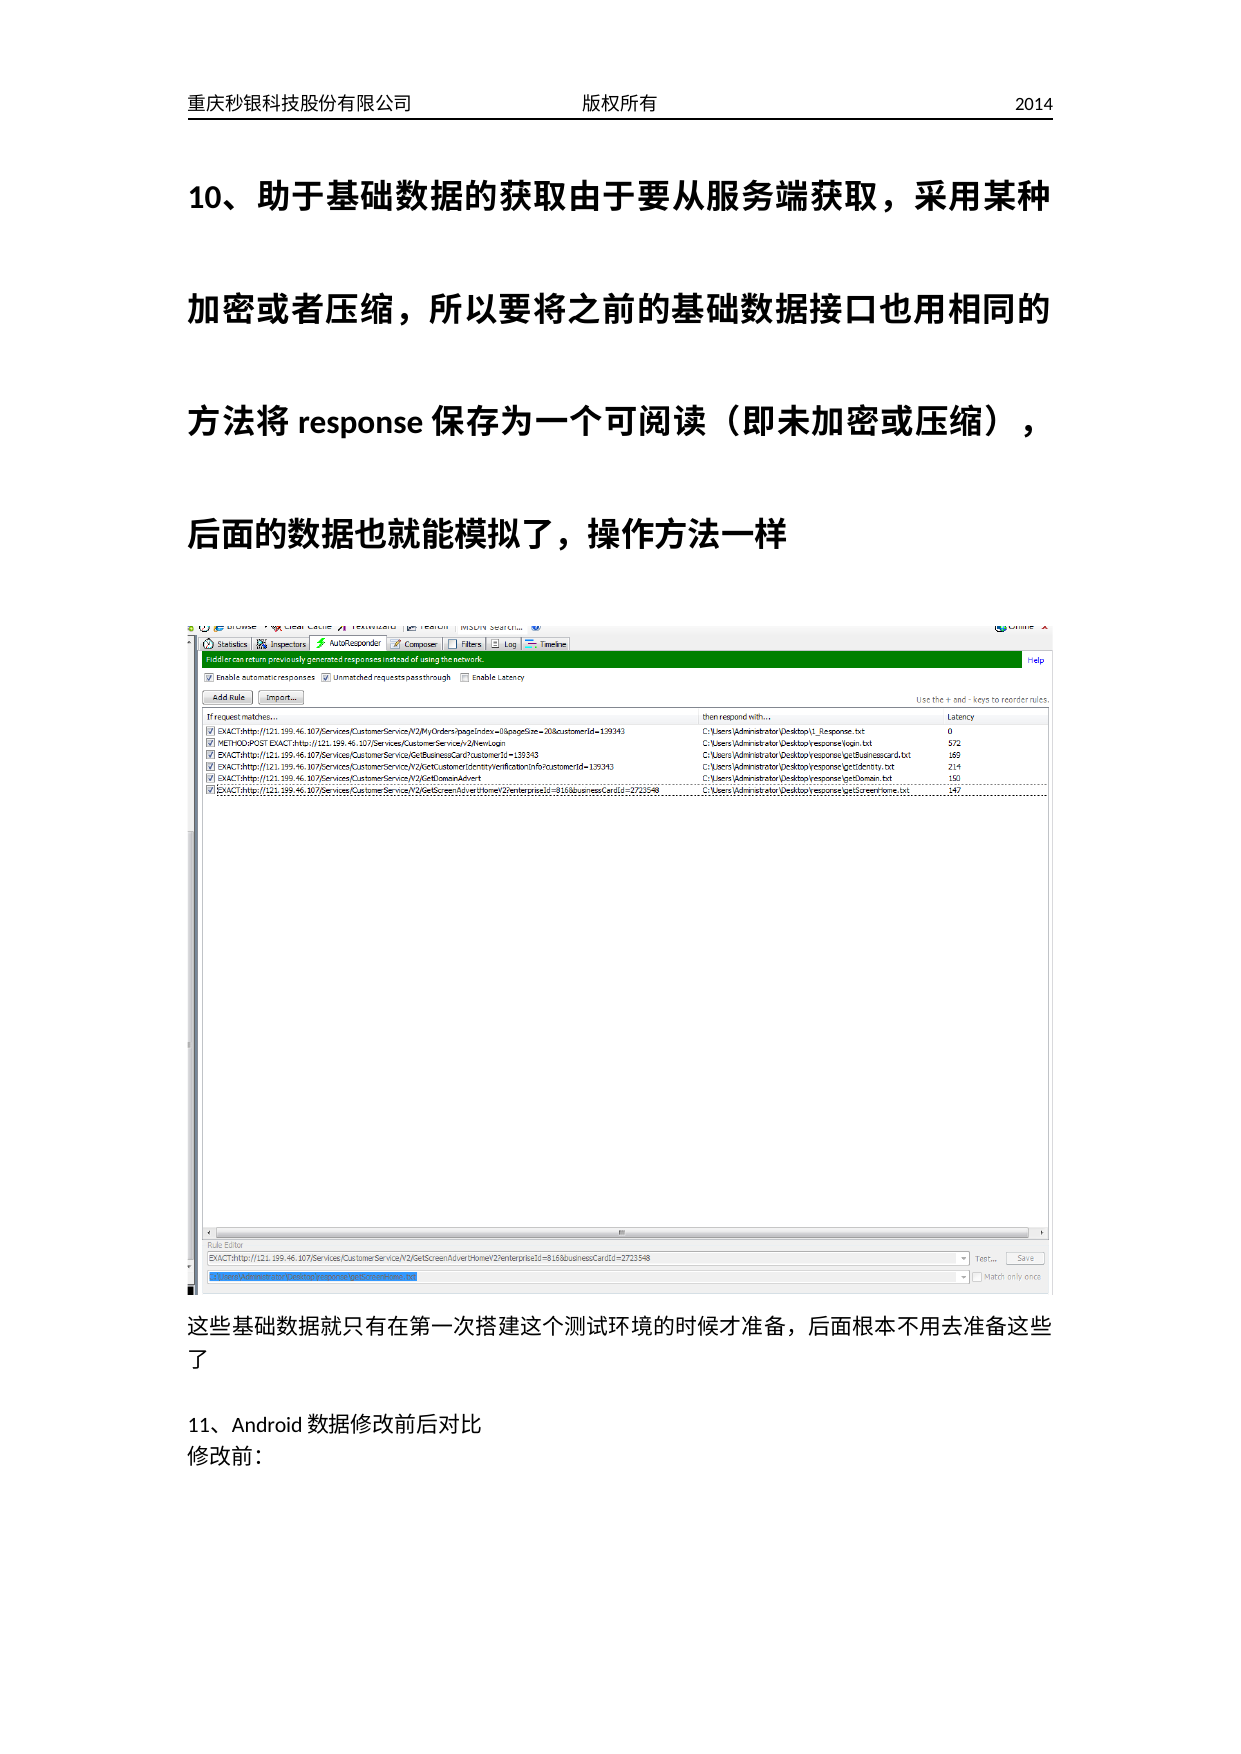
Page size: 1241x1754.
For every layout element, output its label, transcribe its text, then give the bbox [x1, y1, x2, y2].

text 11、Android数据修改前后对比 [187, 1406, 1053, 1439]
text 修改前： [187, 1439, 1053, 1471]
picture [187, 626, 1053, 1295]
text 这些基础数据就只有在第一次搭建这个测试环境的时候才准备，后面根本不用去准备这些了 [187, 1309, 1053, 1374]
subtitle 10、助于基础数据的获取由于要从服务端获取，采用某种加密或者压缩，所以要将之前的基础数据接口也用相同的方法将response保存为一个可阅读（即未加密或压缩），后面的数据也就能模拟了，操作方法一样 [187, 162, 1053, 564]
